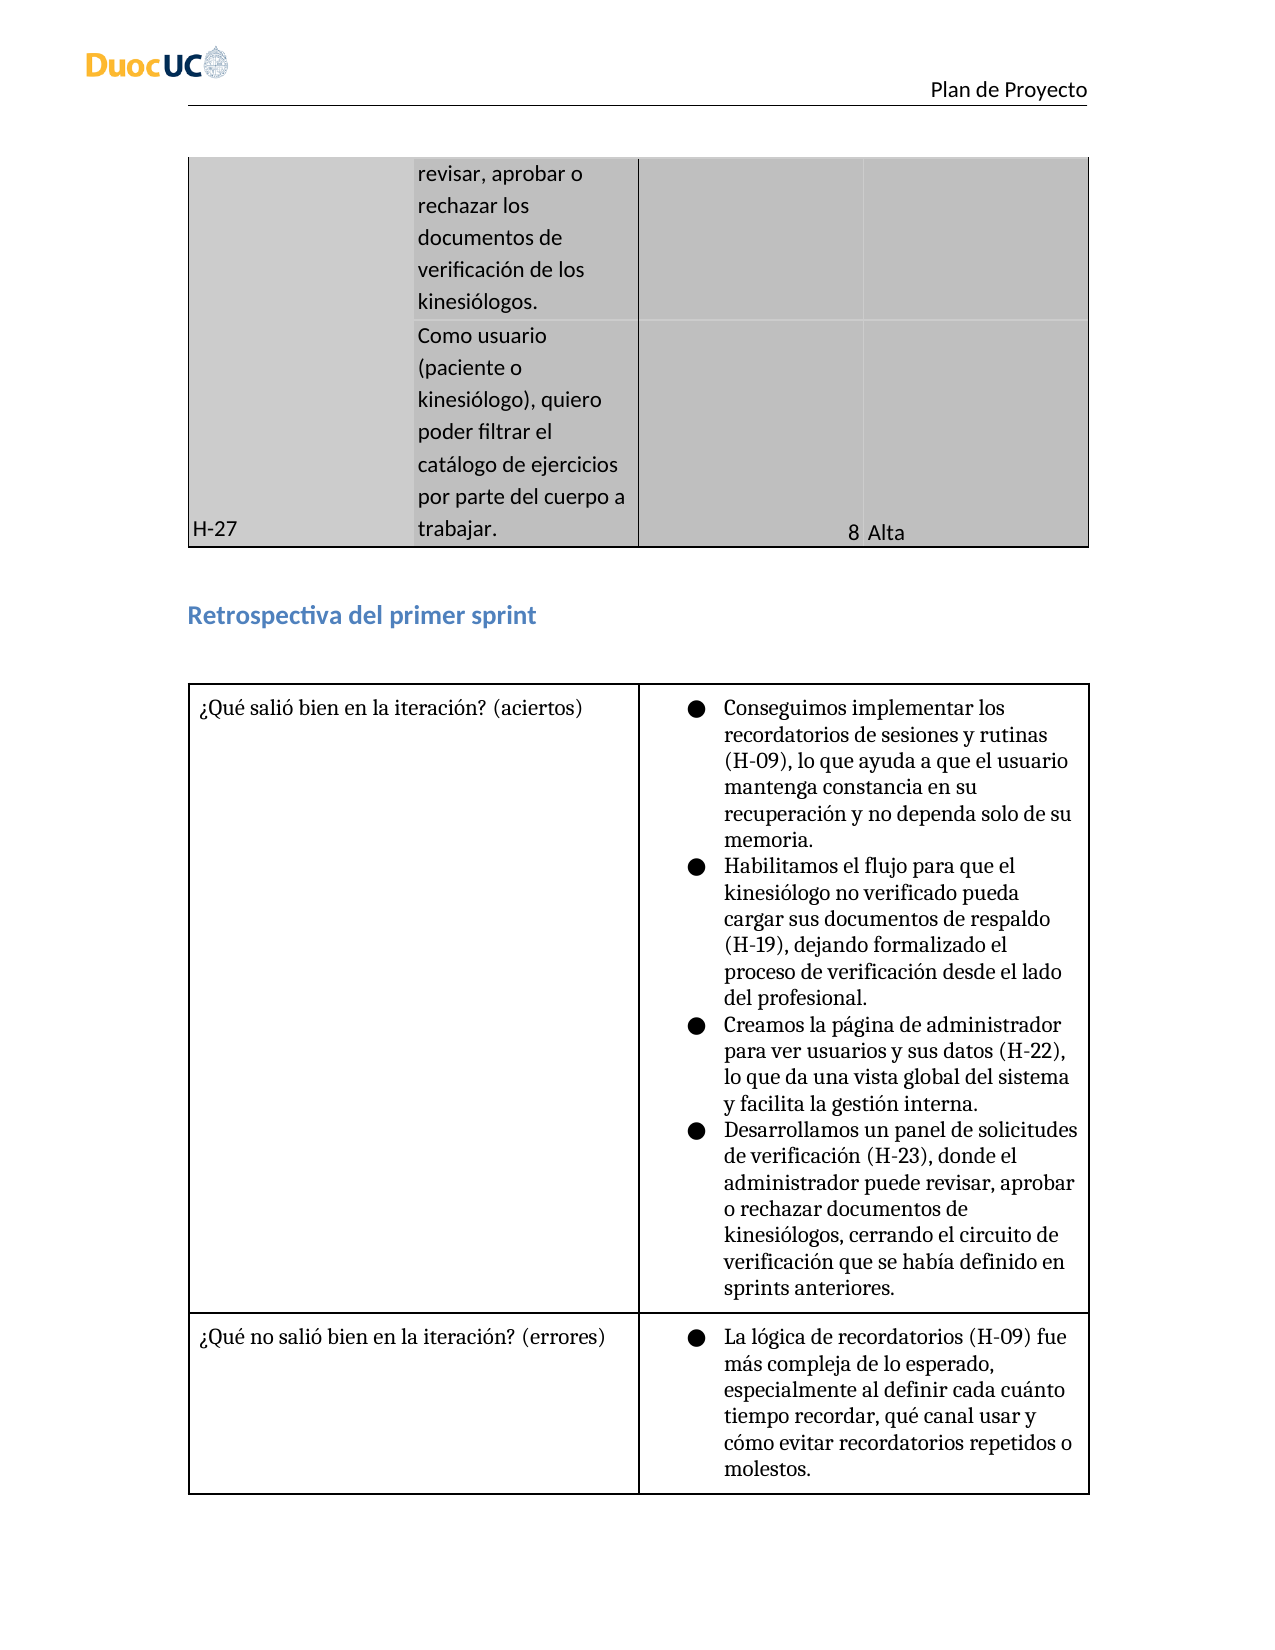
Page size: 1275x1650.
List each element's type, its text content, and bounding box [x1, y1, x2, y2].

picture [79, 42, 233, 81]
subtitle Retrospectiva del primer sprint [187, 598, 1087, 632]
